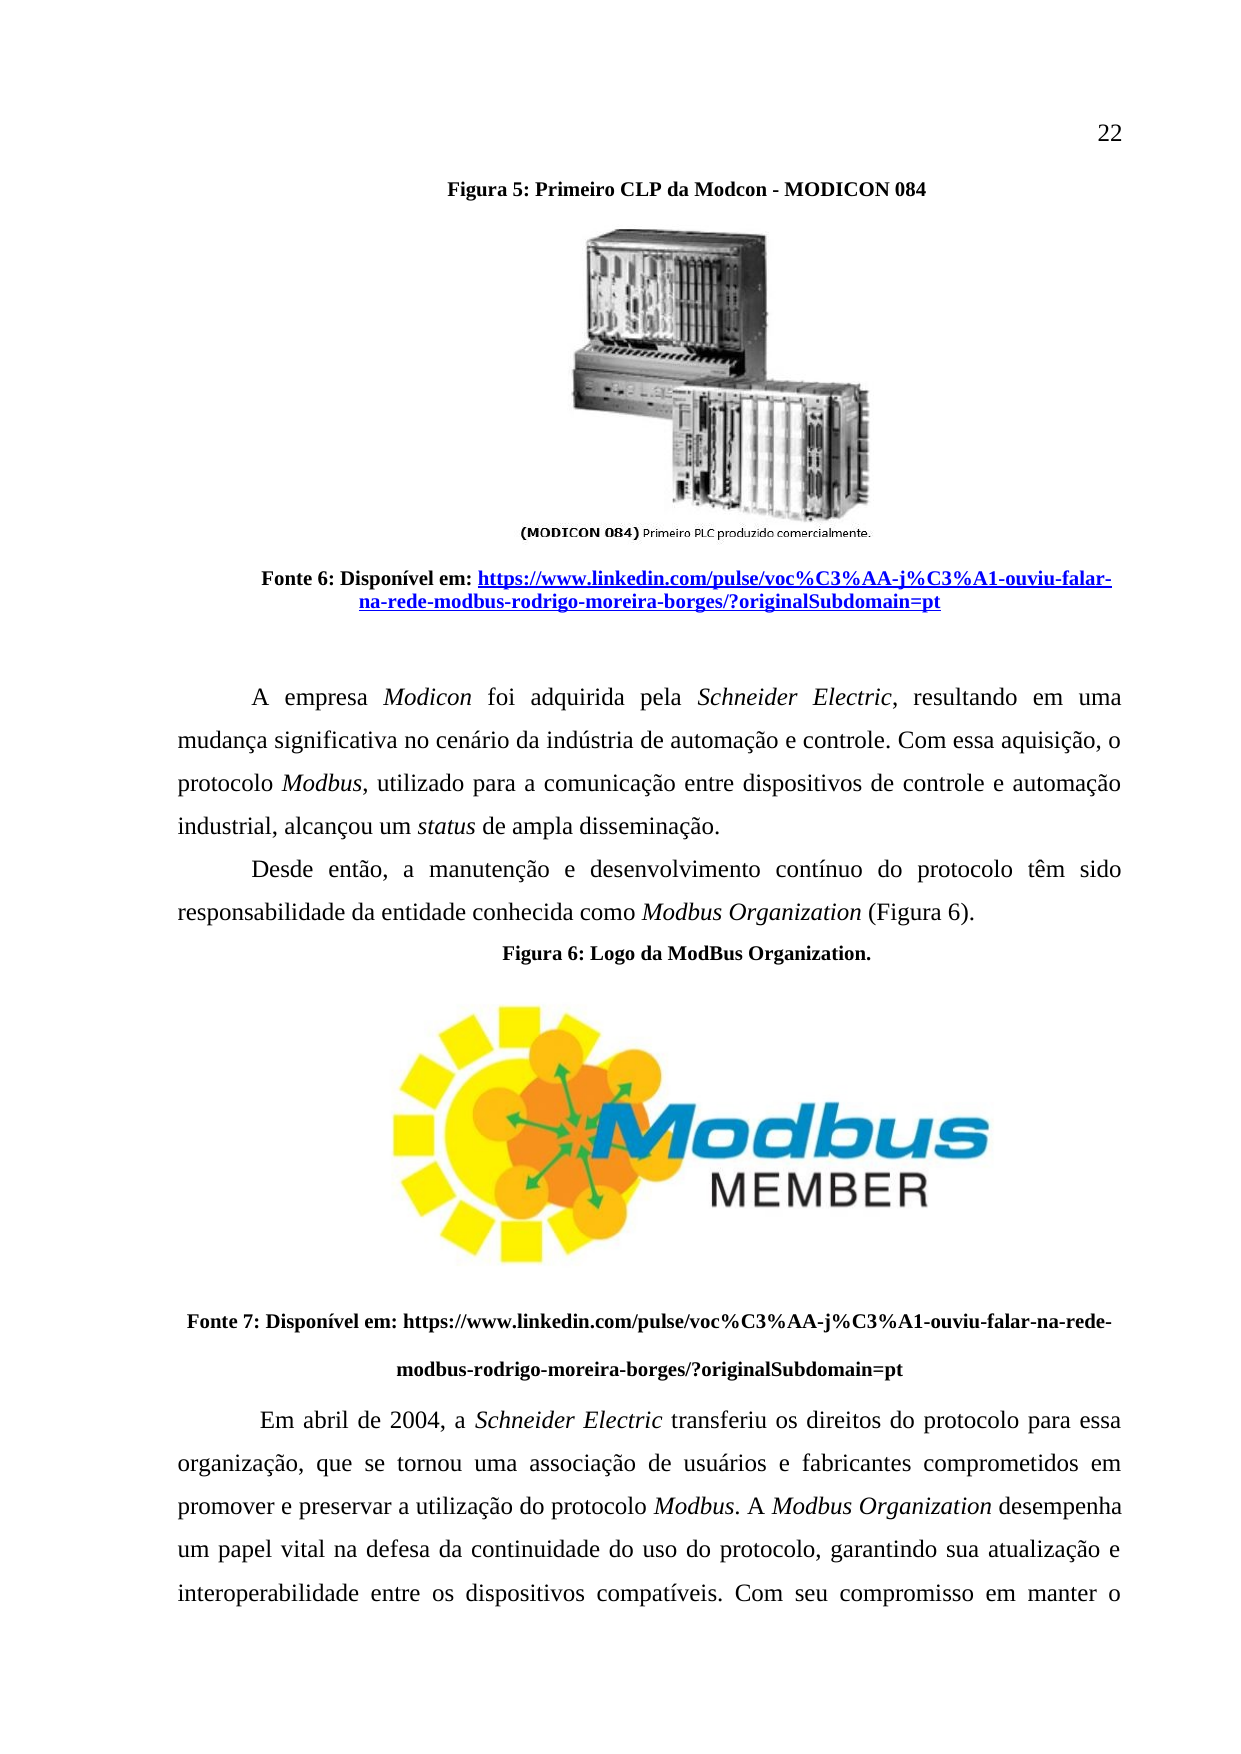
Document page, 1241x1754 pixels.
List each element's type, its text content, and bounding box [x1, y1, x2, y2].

text Figura 5: Primeiro CLP da Modcon - MODICON 084 [177, 177, 1122, 201]
text A empresa Modicon foi adquirida pela Schneider Electric, resultando em uma mudança significativa no cenário da indústria de automação e controle. Com essa aquisição, o protocolo Modbus, utilizado para a comunicação entre dispositivos de controle e automação industrial, alcançou um status de ampla disseminação. [177, 682, 1122, 840]
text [177, 1405, 1122, 1606]
text Fonte 6: Disponível em: https://www.linkedin.com/pulse/voc%C3%AA-j%C3%A1-ouviu-falar-na-rede-modbus-rodrigo-moreira-borges/?originalSubdomain=pt [177, 565, 1122, 613]
text Figura 6: Logo da ModBus Organization. [177, 940, 1122, 964]
text Fonte 7: Disponível em: https://www.linkedin.com/pulse/voc%C3%AA-j%C3%A1-ouviu-falar-na-rede-modbus-rodrigo-moreira-borges/?originalSubdomain=pt [177, 1309, 1122, 1381]
picture [485, 201, 889, 551]
text Desde então, a manutenção e desenvolvimento contínuo do protocolo têm sido responsabilidade da entidade conhecida como Modbus Organization (Figura 6). [177, 854, 1122, 926]
picture [360, 988, 1014, 1281]
